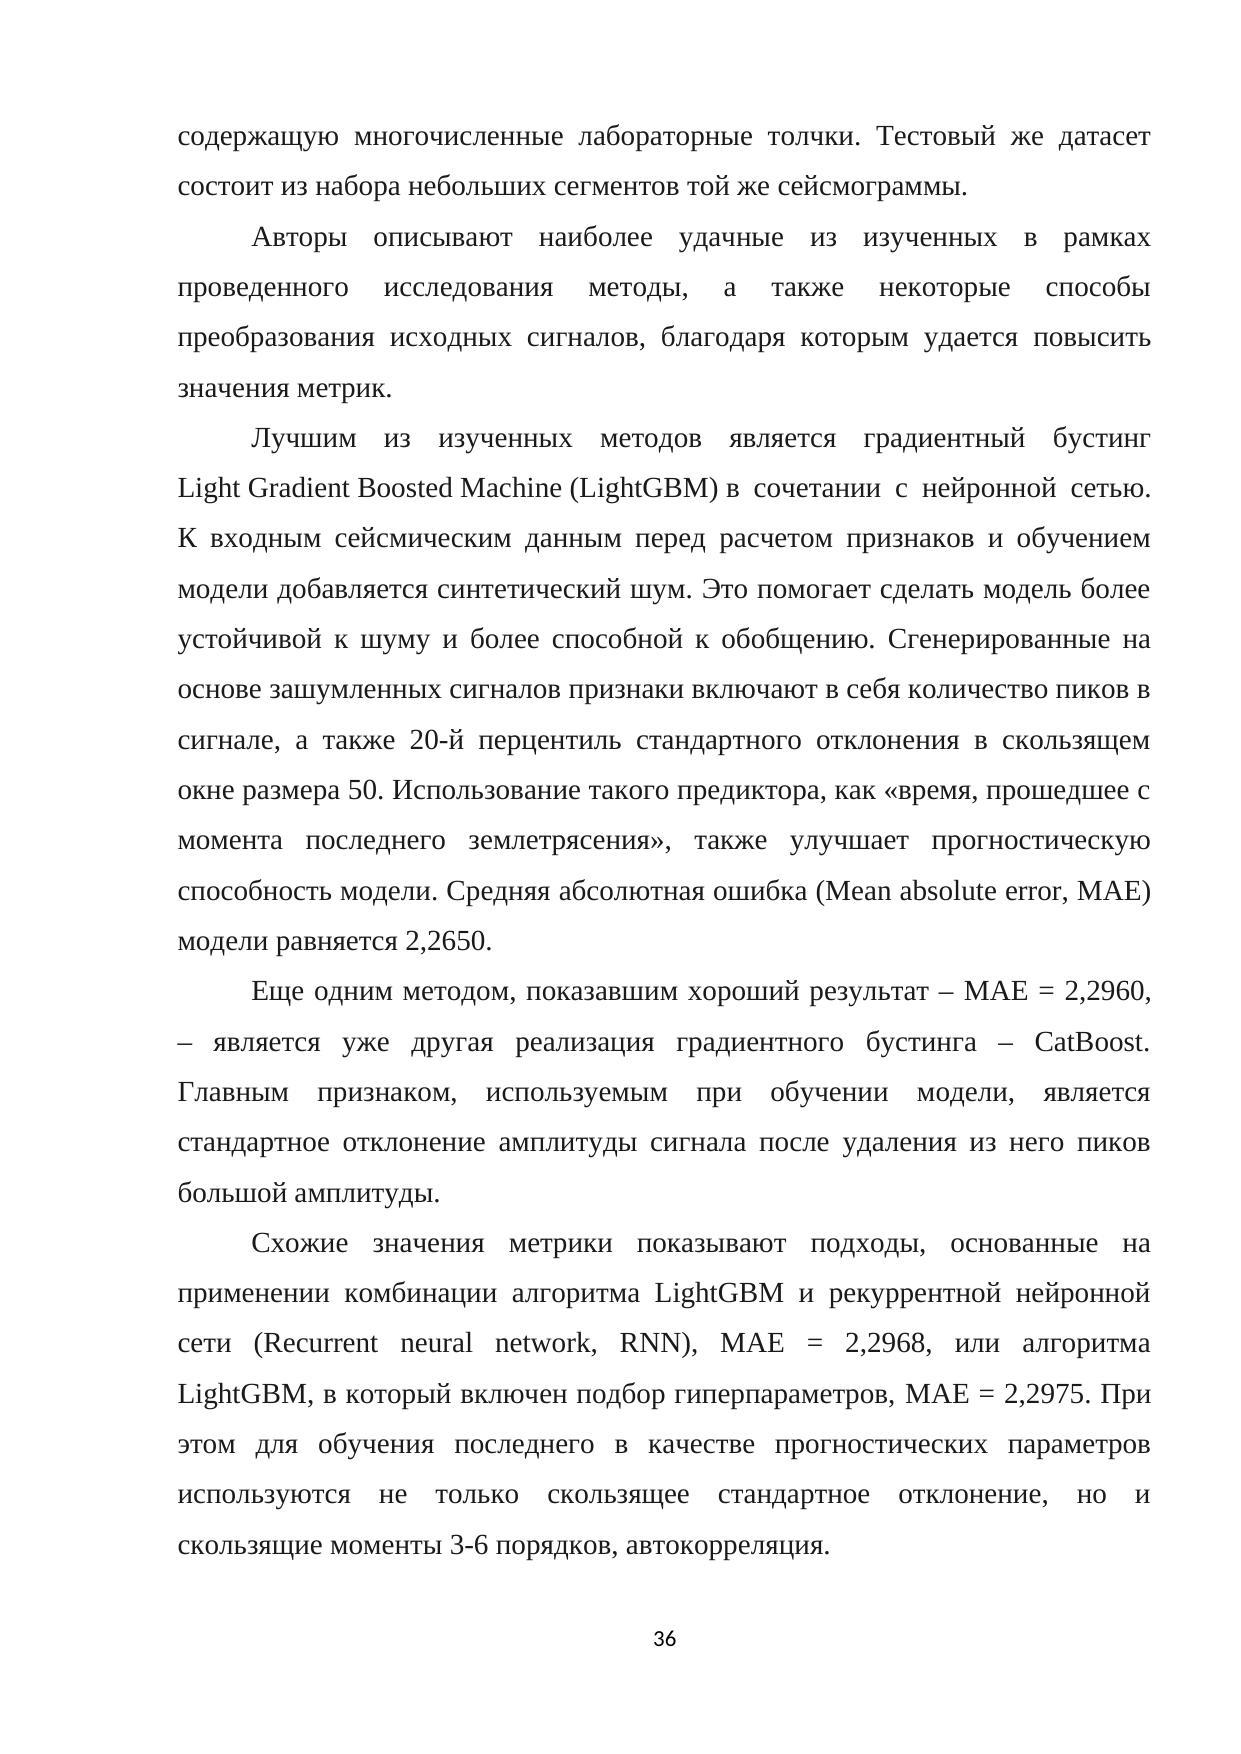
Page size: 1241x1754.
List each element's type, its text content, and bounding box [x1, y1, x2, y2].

text Еще одним методом, показавшим хороший результат – MAE = 2,2960, – является уже другая реализация градиентного бустинга – CatBoost. Главным признаком, используемым при обучении модели, является стандартное отклонение амплитуды сигнала после удаления из него пиков большой амплитуды. [177, 973, 1152, 1208]
text Авторы описывают наиболее удачные из изученных в рамках проведенного исследования методы, а также некоторые способы преобразования исходных сигналов, благодаря которым удается повысить значения метрик. [177, 219, 1152, 403]
text Схожие значения метрики показывают подходы, основанные на применении комбинации алгоритма LightGBM и рекуррентной нейронной сети (Recurrent neural network, RNN), MAE = 2,2968, или алгоритма LightGBM, в который включен подбор гиперпараметров, MAE = 2,2975. При этом для обучения последнего в качестве прогностических параметров используются не только скользящее стандартное отклонение, но и скользящие моменты 3-6 порядков, автокорреляция. [177, 1225, 1152, 1560]
text Лучшим из изученных методов является градиентный бустинг Light Gradient Boosted Machine (LightGBM) в сочетании с нейронной сетью. К входным сейсмическим данным перед расчетом признаков и обучением модели добавляется синтетический шум. Это помогает сделать модель более устойчивой к шуму и более способной к обобщению. Сгенерированные на основе зашумленных сигналов признаки включают в себя количество пиков в сигнале, а также 20-й перцентиль стандартного отклонения в скользящем окне размера 50. Использование такого предиктора, как «время, прошедшее с момента последнего землетрясения», также улучшает прогностическую способность модели. Средняя абсолютная ошибка (Mean absolute error, MAE) модели равняется 2,2650. [177, 420, 1152, 957]
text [177, 118, 1152, 202]
